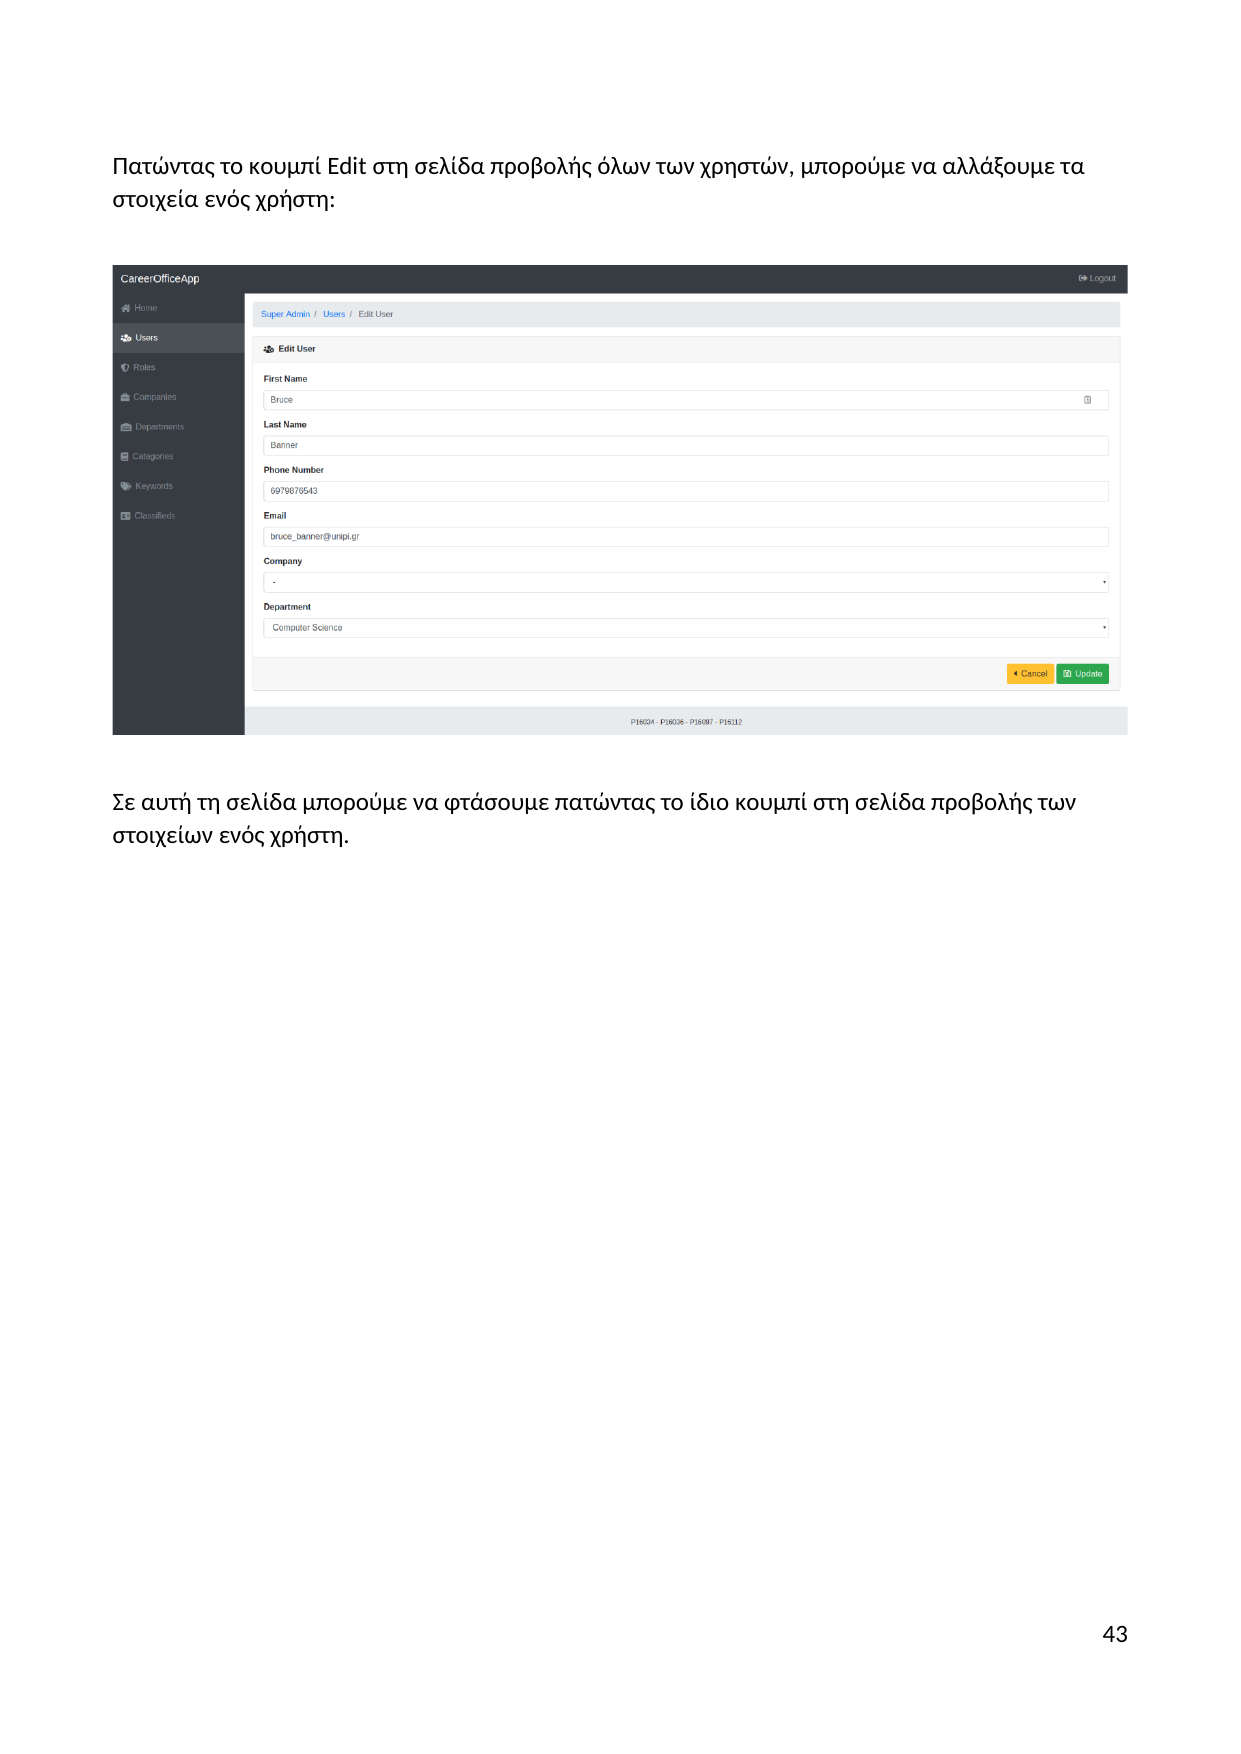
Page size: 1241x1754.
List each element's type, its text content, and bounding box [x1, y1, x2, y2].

text Σε αυτή τη σελίδα μπορούμε να φτάσουμε πατώντας το ίδιο κουμπί στη σελίδα προβολής των στοιχείων ενός χρήστη. [112, 786, 1128, 850]
picture [112, 265, 1128, 735]
text Πατώντας το κουμπί Edit στη σελίδα προβολής όλων των χρηστών, μπορούμε να αλλάξουμε τα στοιχεία ενός χρήστη: [112, 150, 1128, 213]
